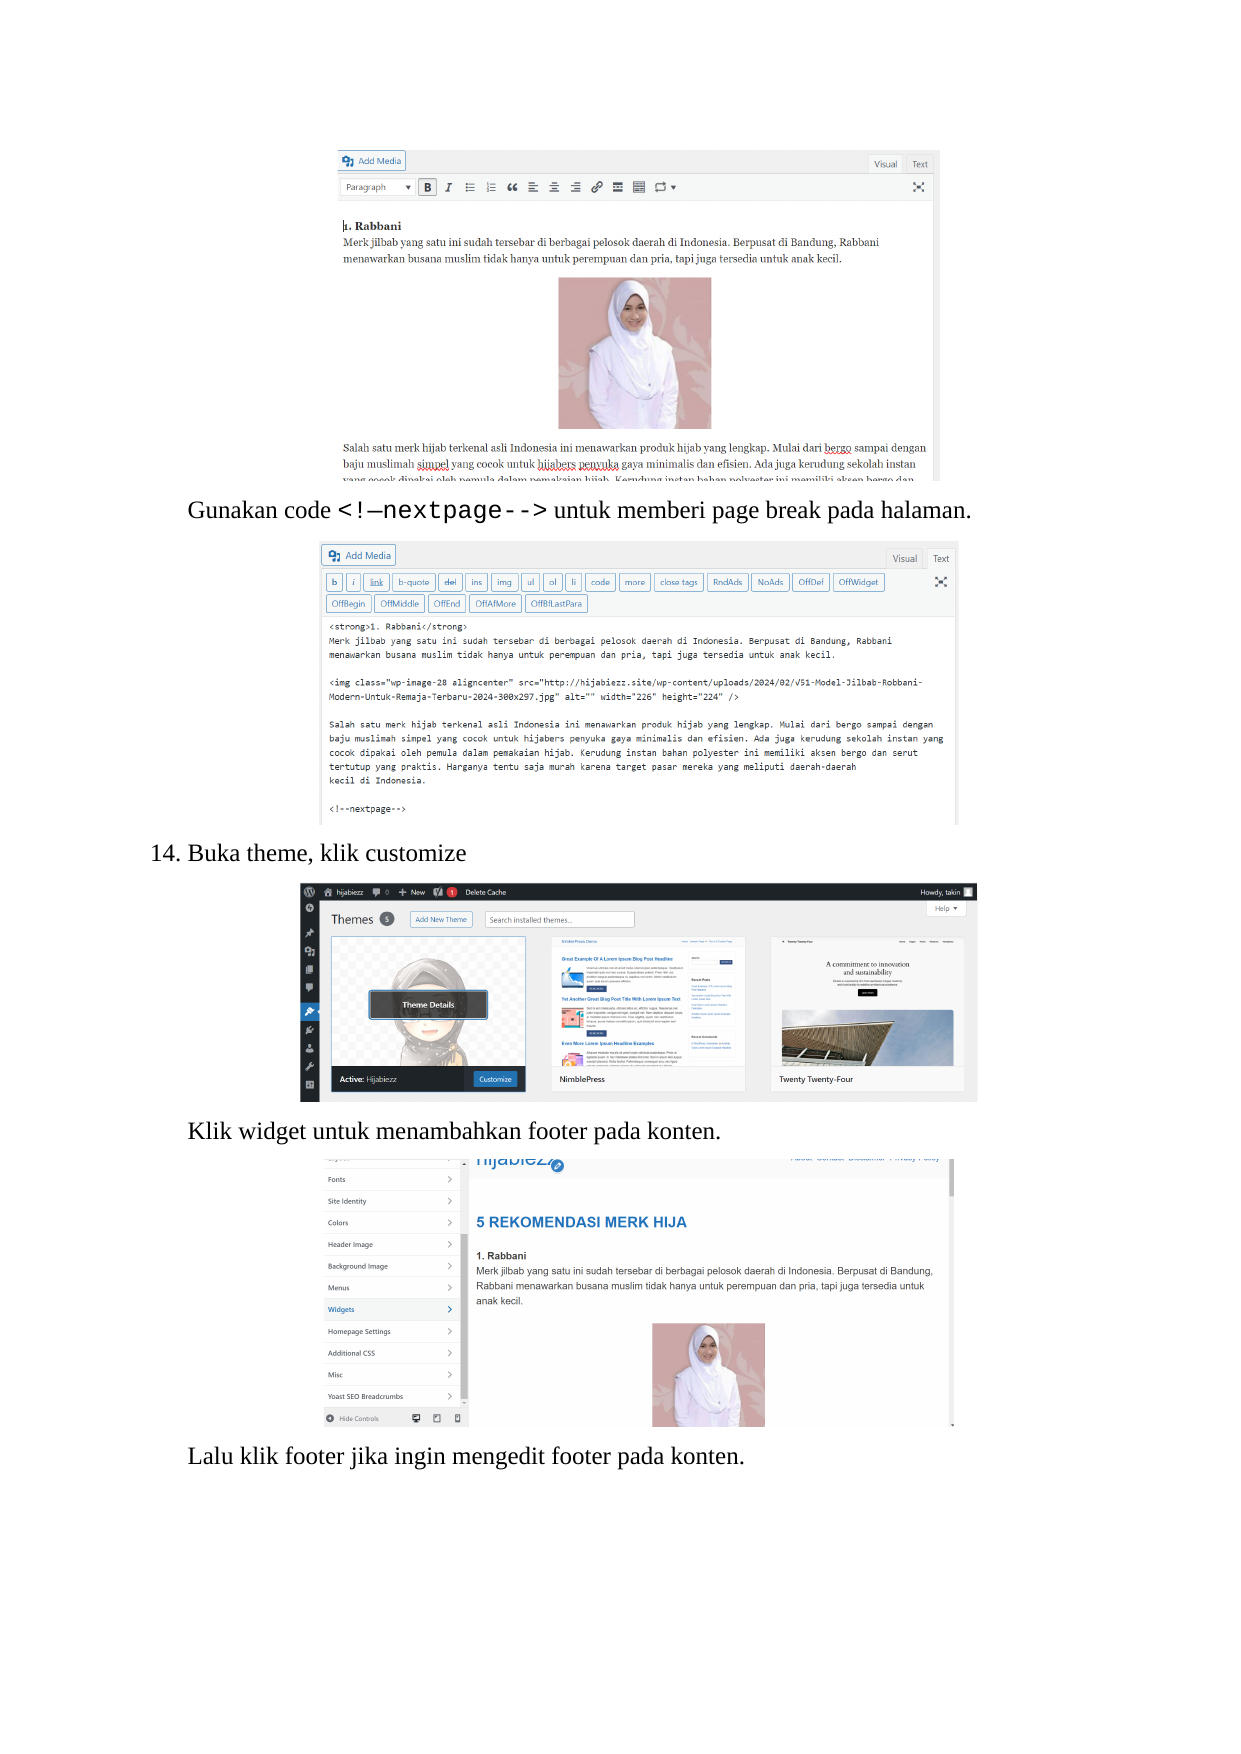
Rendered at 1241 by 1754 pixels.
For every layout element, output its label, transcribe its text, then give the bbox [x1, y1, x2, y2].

picture [300, 881, 978, 1102]
picture [337, 150, 941, 481]
list Buka theme, klik customize [150, 838, 1090, 867]
list Gunakan code <!—nextpage--> untuk memberi page break pada halaman. [187, 495, 1090, 526]
picture [323, 1159, 954, 1427]
list Lalu klik footer jika ingin mengedit footer pada konten. [187, 1441, 1090, 1469]
list Klik widget untuk menambahkan footer pada konten. [187, 1116, 1090, 1145]
picture [319, 541, 959, 825]
